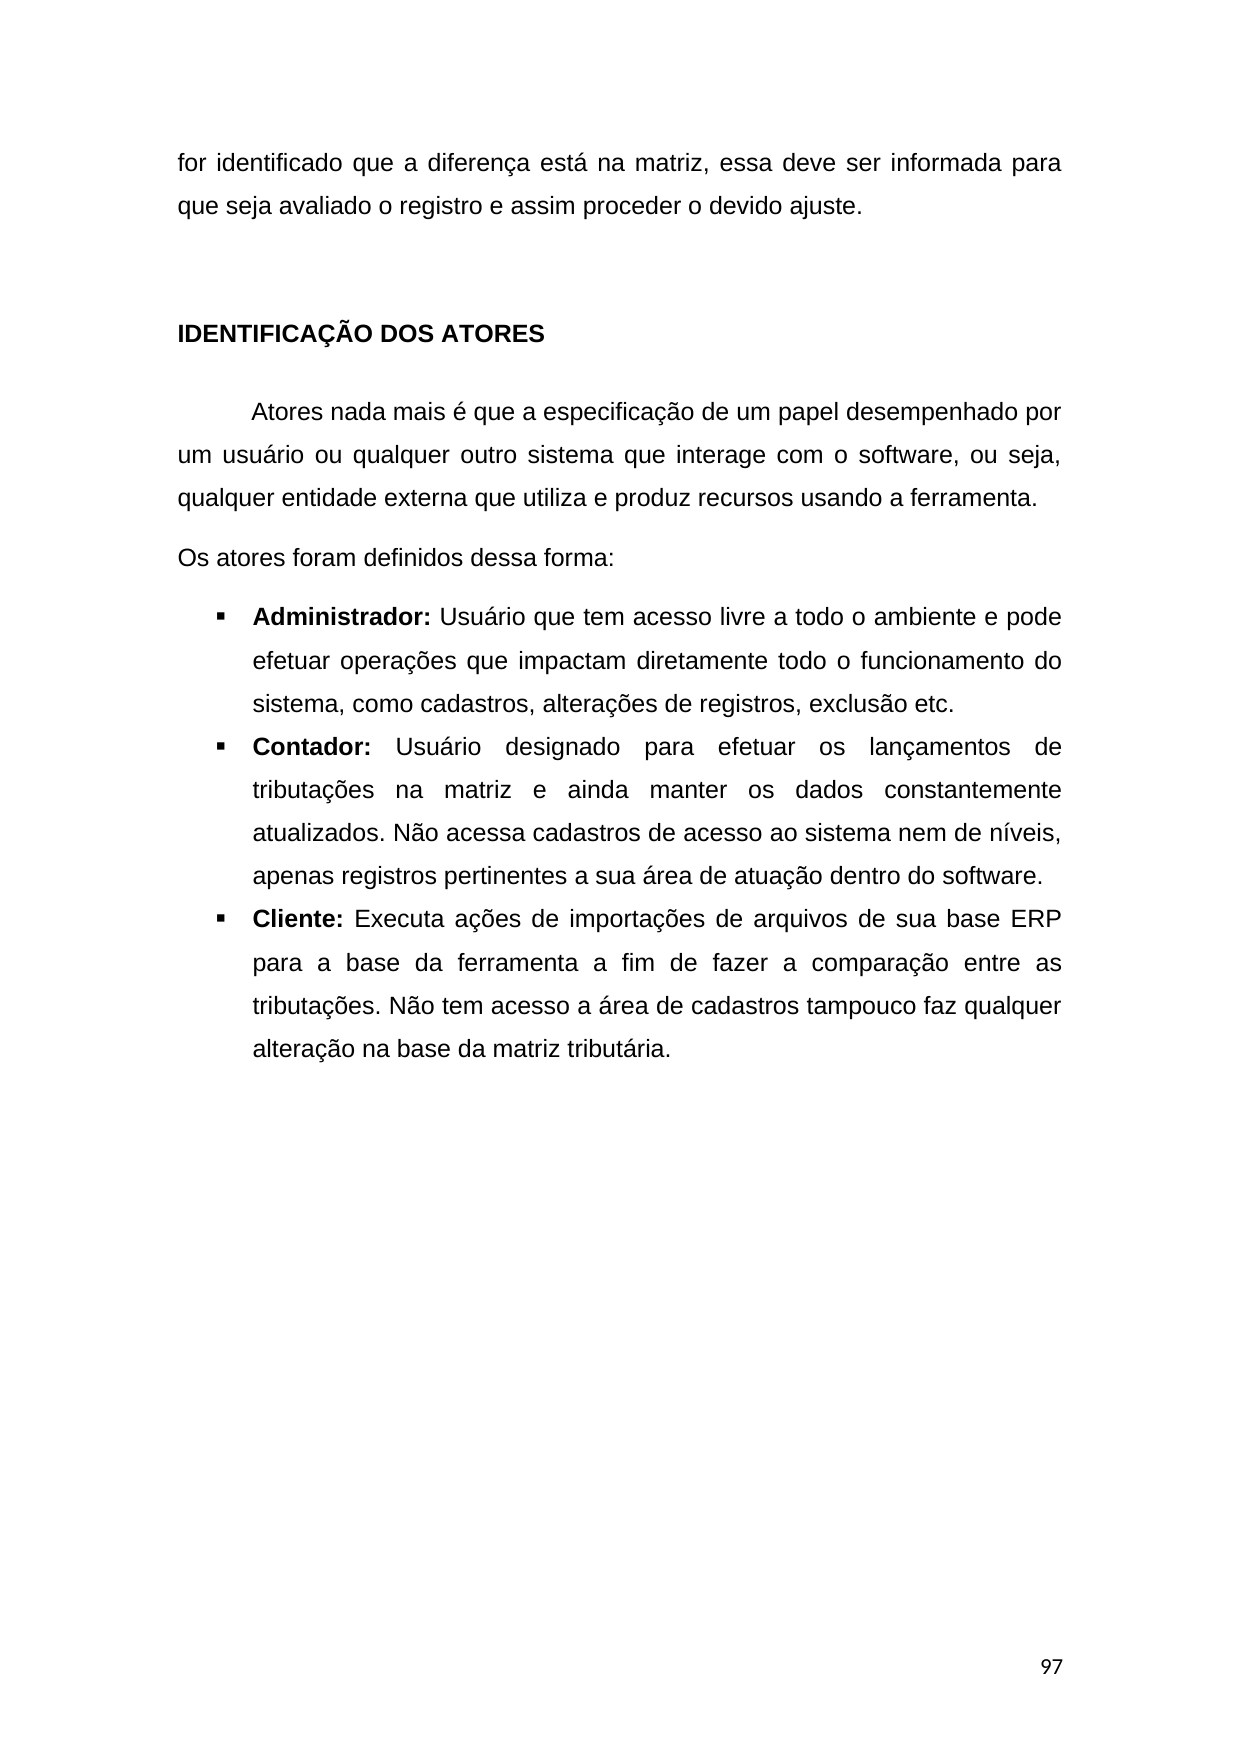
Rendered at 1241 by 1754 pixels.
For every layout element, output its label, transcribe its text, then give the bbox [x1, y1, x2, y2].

list Contador: Usuário designado para efetuar os lançamentos de tributações na matriz e ainda manter os dados constantemente atualizados. Não acessa cadastros de acesso ao sistema nem de níveis, apenas registros pertinentes a sua área de atuação dentro do software. [215, 732, 1063, 890]
text Os atores foram definidos dessa forma: [177, 543, 1063, 571]
list Cliente: Executa ações de importações de arquivos de sua base ERP para a base da ferramenta a fim de fazer a comparação entre as tributações. Não tem acesso a área de cadastros tampouco faz qualquer alteração na base da matriz tributária. [215, 904, 1063, 1063]
list Administrador: Usuário que tem acesso livre a todo o ambiente e pode efetuar operações que impactam diretamente todo o funcionamento do sistema, como cadastros, alterações de registros, exclusão etc. [215, 602, 1063, 717]
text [177, 148, 1063, 219]
text Atores nada mais é que a especificação de um papel desempenhado por um usuário ou qualquer outro sistema que interage com o software, ou seja, qualquer entidade externa que utiliza e produz recursos usando a ferramenta. [177, 397, 1063, 512]
subtitle IDENTIFICAÇÃO DOS ATORES [177, 319, 1063, 347]
